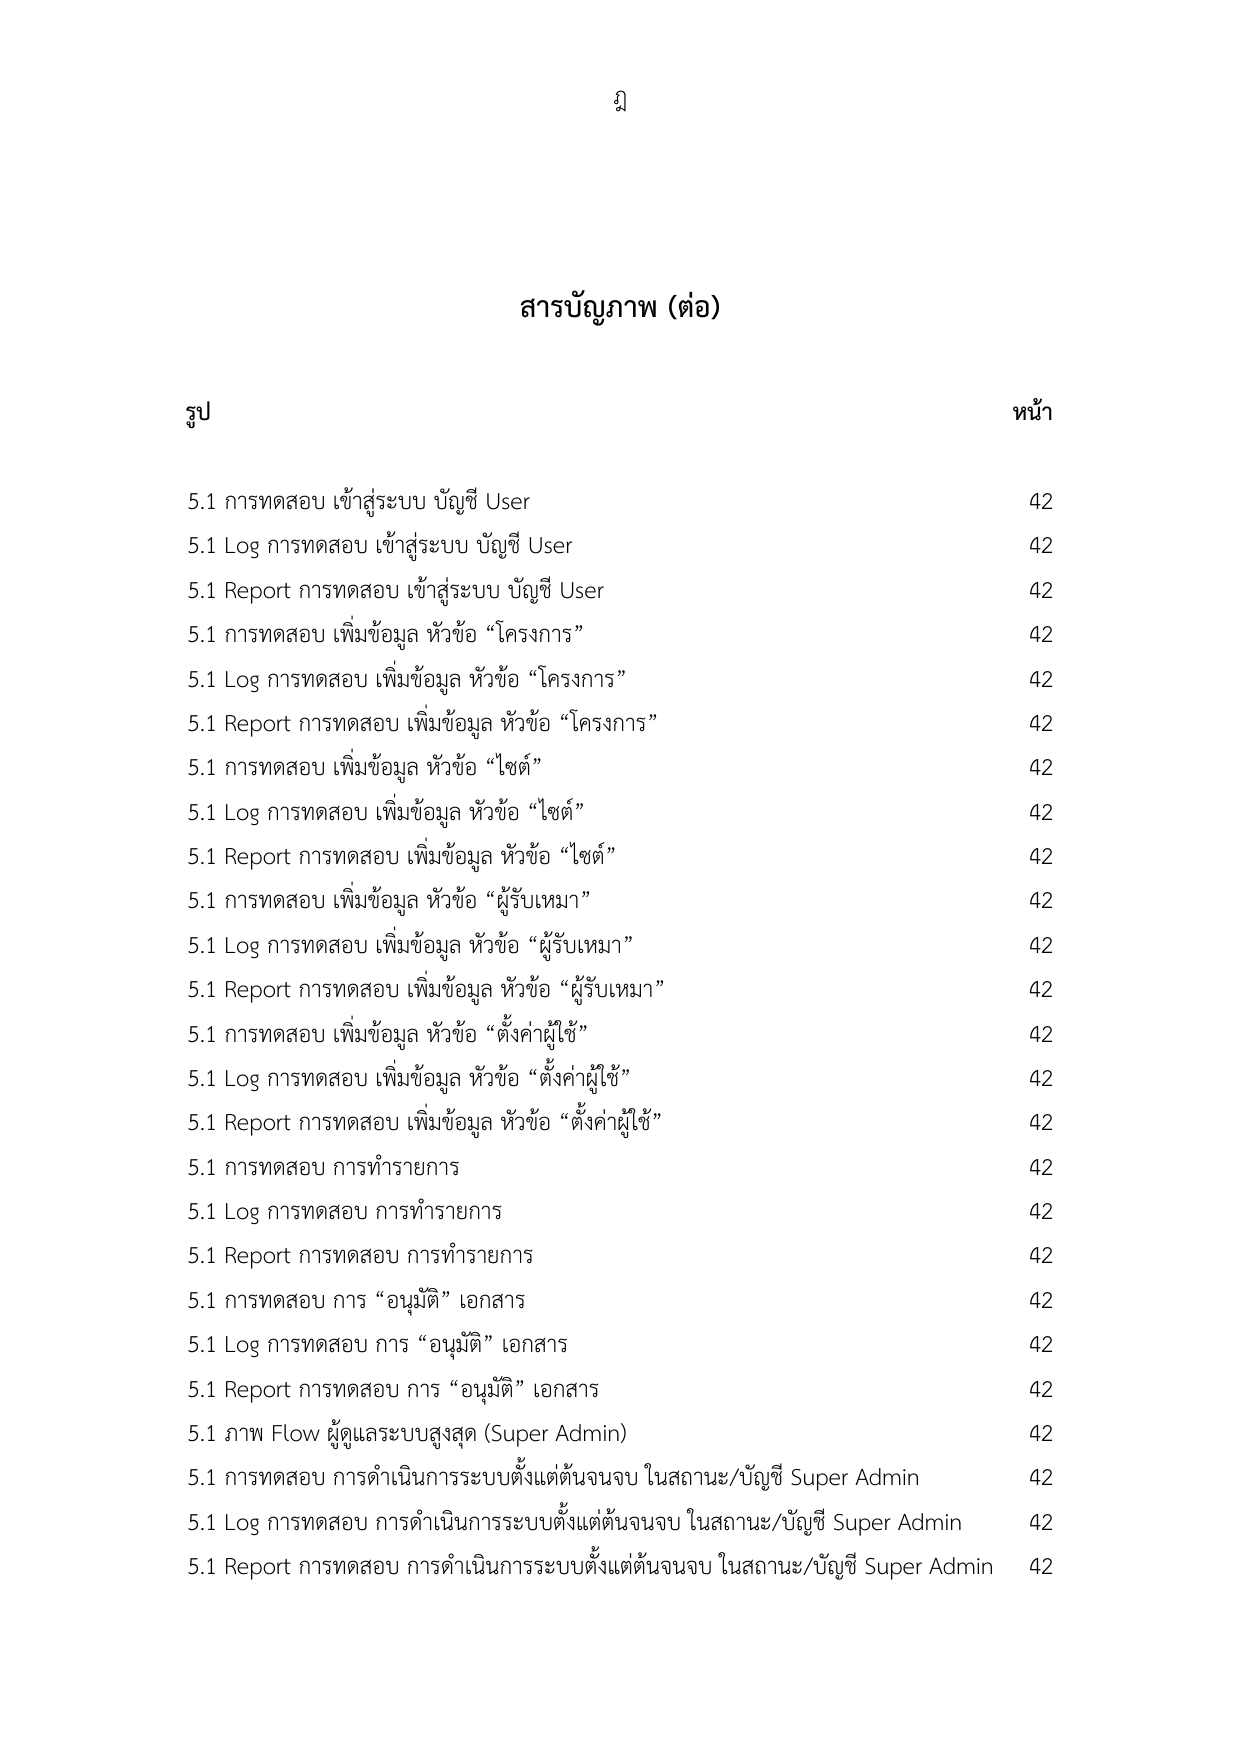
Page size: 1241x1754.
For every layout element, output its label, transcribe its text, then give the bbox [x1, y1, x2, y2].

text 5.1 Report การทดสอบ เพิ่มข้อมูล หัวข้อ “ไซต์” 42 [187, 835, 1053, 880]
text 5.1 Report การทดสอบ เพิ่มข้อมูล หัวข้อ “ตั้งค่าผู้ใช้” 42 [187, 1102, 1053, 1146]
text 5.1 การทดสอบ เพิ่มข้อมูล หัวข้อ “โครงการ” 42 [187, 613, 1053, 658]
text 5.1 Log การทดสอบ เพิ่มข้อมูล หัวข้อ “ตั้งค่าผู้ใช้” 42 [187, 1057, 1053, 1102]
text 5.1 Log การทดสอบ เพิ่มข้อมูล หัวข้อ “ผู้รับเหมา” 42 [187, 924, 1053, 968]
text 5.1 การทดสอบ เพิ่มข้อมูล หัวข้อ “ไซต์” 42 [187, 747, 1053, 791]
text 5.1 Report การทดสอบ การ “อนุมัติ” เอกสาร 42 [187, 1368, 1053, 1412]
text 5.1 การทดสอบ เพิ่มข้อมูล หัวข้อ “ผู้รับเหมา” 42 [187, 880, 1053, 924]
text 5.1 การทดสอบ เพิ่มข้อมูล หัวข้อ “ตั้งค่าผู้ใช้” 42 [187, 1013, 1053, 1057]
text 5.1 Log การทดสอบ เข้าสู่ระบบ บัญชี User 42 [187, 525, 1053, 569]
text รูป หน้า [178, 392, 1053, 436]
text 5.1 การทดสอบ การทำรายการ 42 [187, 1146, 1053, 1190]
text 5.1 Log การทดสอบ เพิ่มข้อมูล หัวข้อ “โครงการ” 42 [187, 658, 1053, 702]
text 5.1 Log การทดสอบ การทำรายการ 42 [187, 1190, 1053, 1235]
text 5.1 Report การทดสอบ การทำรายการ 42 [187, 1235, 1053, 1279]
text 5.1 การทดสอบ การ “อนุมัติ” เอกสาร 42 [187, 1279, 1053, 1323]
text 5.1 Report การทดสอบ การดำเนินการระบบตั้งแต่ต้นจนจบ ในสถานะ/บัญชี Super Admin 42 [187, 1545, 1053, 1590]
text 5.1 Log การทดสอบ เพิ่มข้อมูล หัวข้อ “ไซต์” 42 [187, 791, 1053, 835]
text 5.1 Report การทดสอบ เข้าสู่ระบบ บัญชี User 42 [187, 569, 1053, 613]
text 5.1 Log การทดสอบ การ “อนุมัติ” เอกสาร 42 [187, 1323, 1053, 1368]
text 5.1 การทดสอบ การดำเนินการระบบตั้งแต่ต้นจนจบ ในสถานะ/บัญชี Super Admin 42 [187, 1457, 1053, 1501]
text สารบัญภาพ (ต่อ) [187, 281, 1053, 336]
text 5.1 การทดสอบ เข้าสู่ระบบ บัญชี User 42 [187, 480, 1053, 525]
text 5.1 ภาพ Flow ผู้ดูแลระบบสูงสุด (Super Admin) 42 [187, 1412, 1053, 1457]
text 5.1 Report การทดสอบ เพิ่มข้อมูล หัวข้อ “ผู้รับเหมา” 42 [187, 968, 1053, 1013]
text 5.1 Log การทดสอบ การดำเนินการระบบตั้งแต่ต้นจนจบ ในสถานะ/บัญชี Super Admin 42 [187, 1501, 1053, 1545]
text 5.1 Report การทดสอบ เพิ่มข้อมูล หัวข้อ “โครงการ” 42 [187, 702, 1053, 747]
